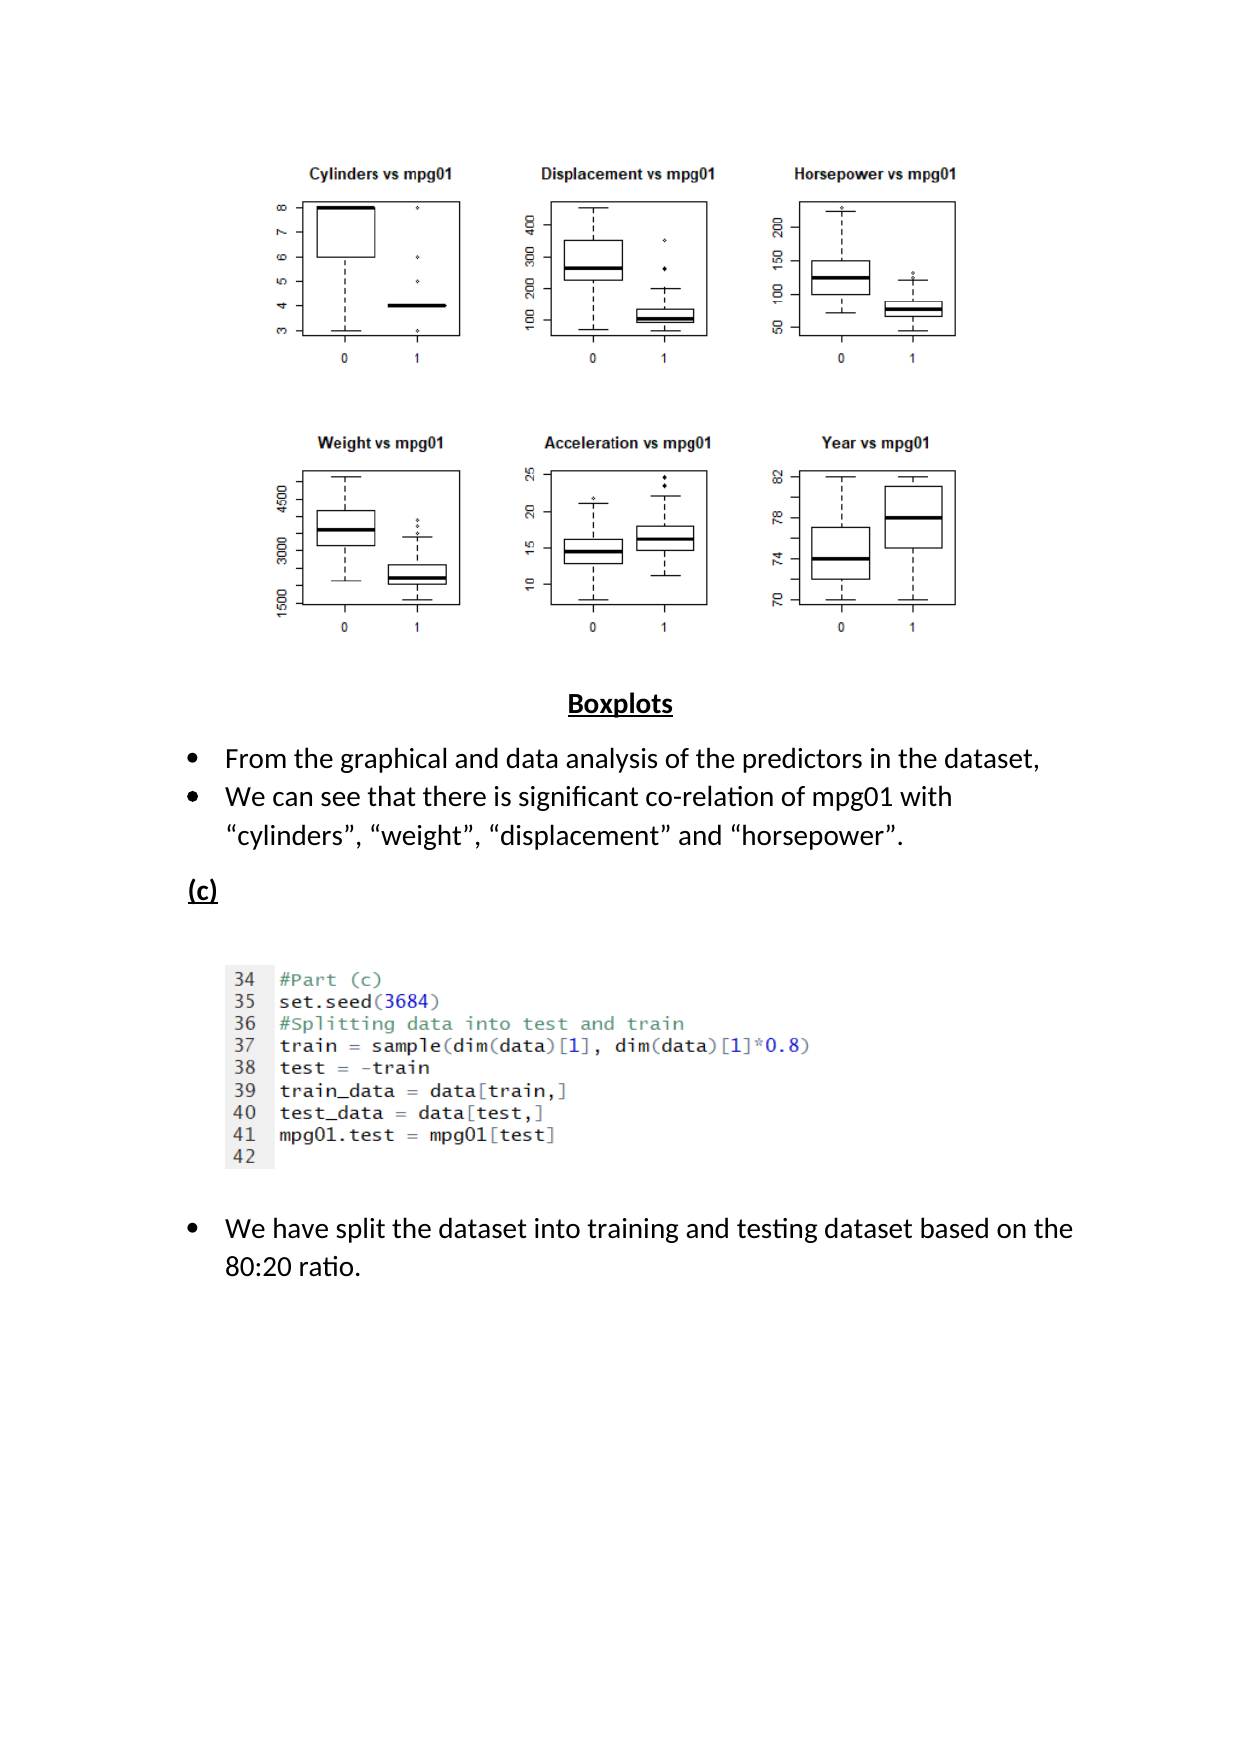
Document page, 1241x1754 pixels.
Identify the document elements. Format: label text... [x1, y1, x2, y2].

list We can see that there is significant co-relation of mpg01 with “cylinders”, “weight”, “displacement” and “horsepower”. [187, 778, 1090, 852]
list From the graphical and data analysis of the predictors in the dataset, [187, 740, 1090, 775]
text Boxplots [150, 685, 1090, 720]
text (c) [187, 872, 1090, 907]
list We have split the dataset into training and testing dataset based on the 80:20 ratio. [187, 1210, 1090, 1284]
